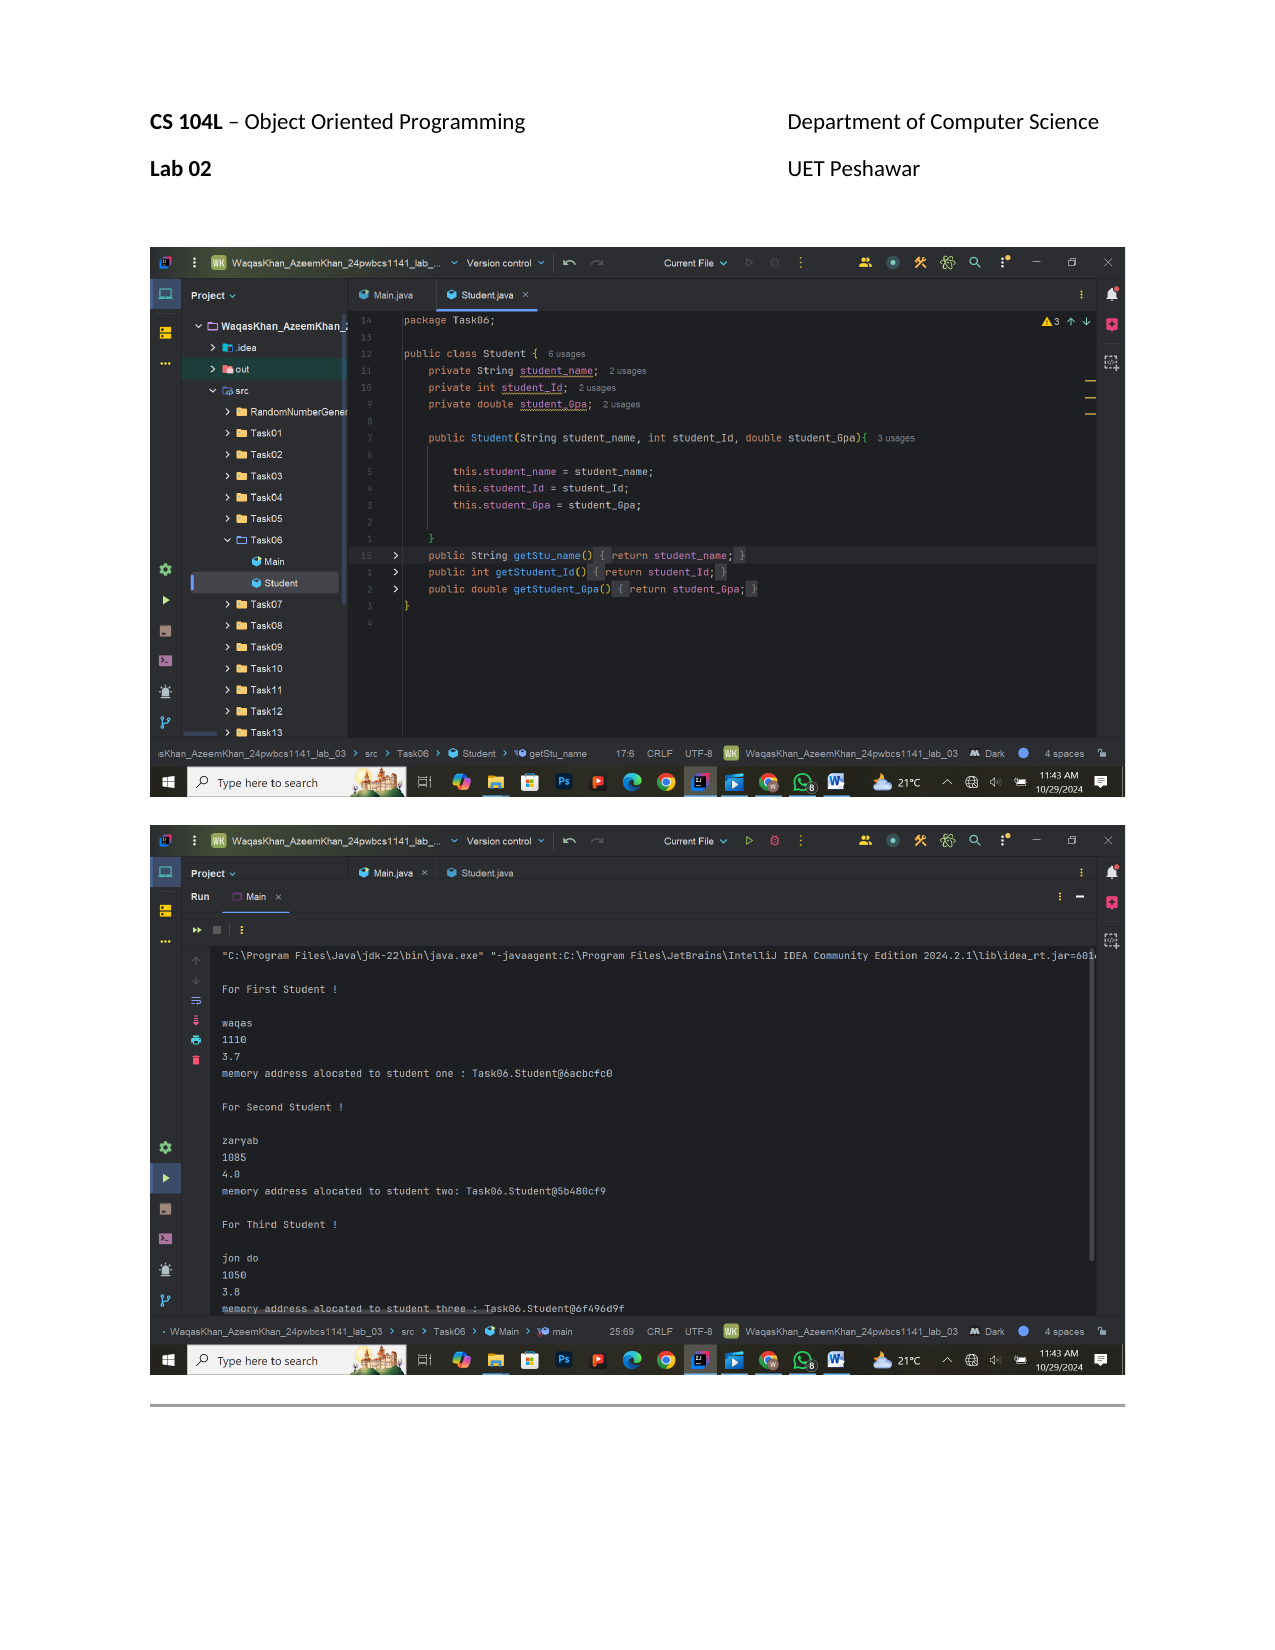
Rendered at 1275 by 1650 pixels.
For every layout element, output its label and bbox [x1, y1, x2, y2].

picture [150, 247, 1125, 797]
picture [150, 825, 1125, 1375]
